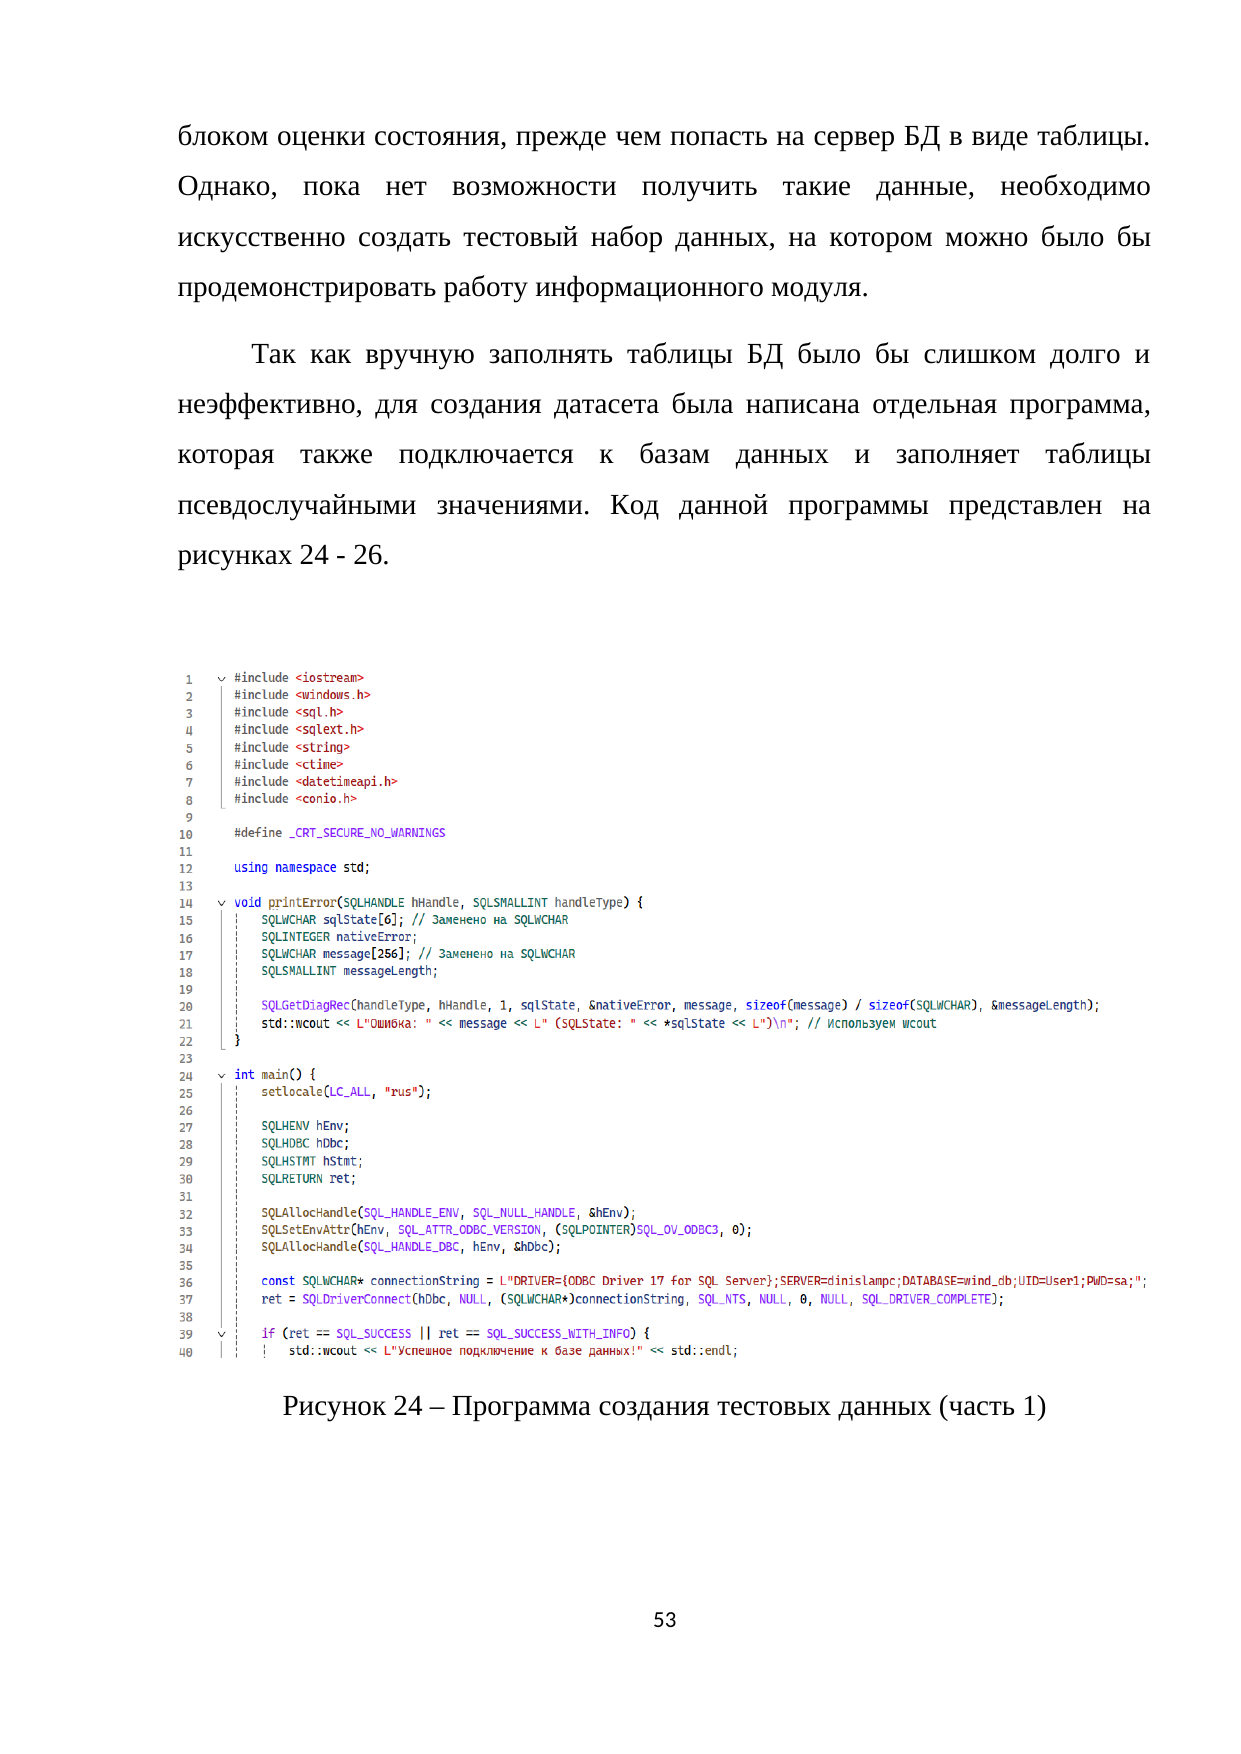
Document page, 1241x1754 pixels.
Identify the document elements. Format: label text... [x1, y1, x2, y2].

text Так как вручную заполнять таблицы БД было бы слишком долго и неэффективно, для создания датасета была написана отдельная программа, которая также подключается к базам данных и заполняет таблицы псевдослучайными значениями. Код данной программы представлен на рисунках 24 - 26. [177, 336, 1152, 571]
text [177, 118, 1152, 303]
text Рисунок 24 – Программа создания тестовых данных (часть 1) [177, 1388, 1152, 1422]
picture [177, 671, 1152, 1358]
